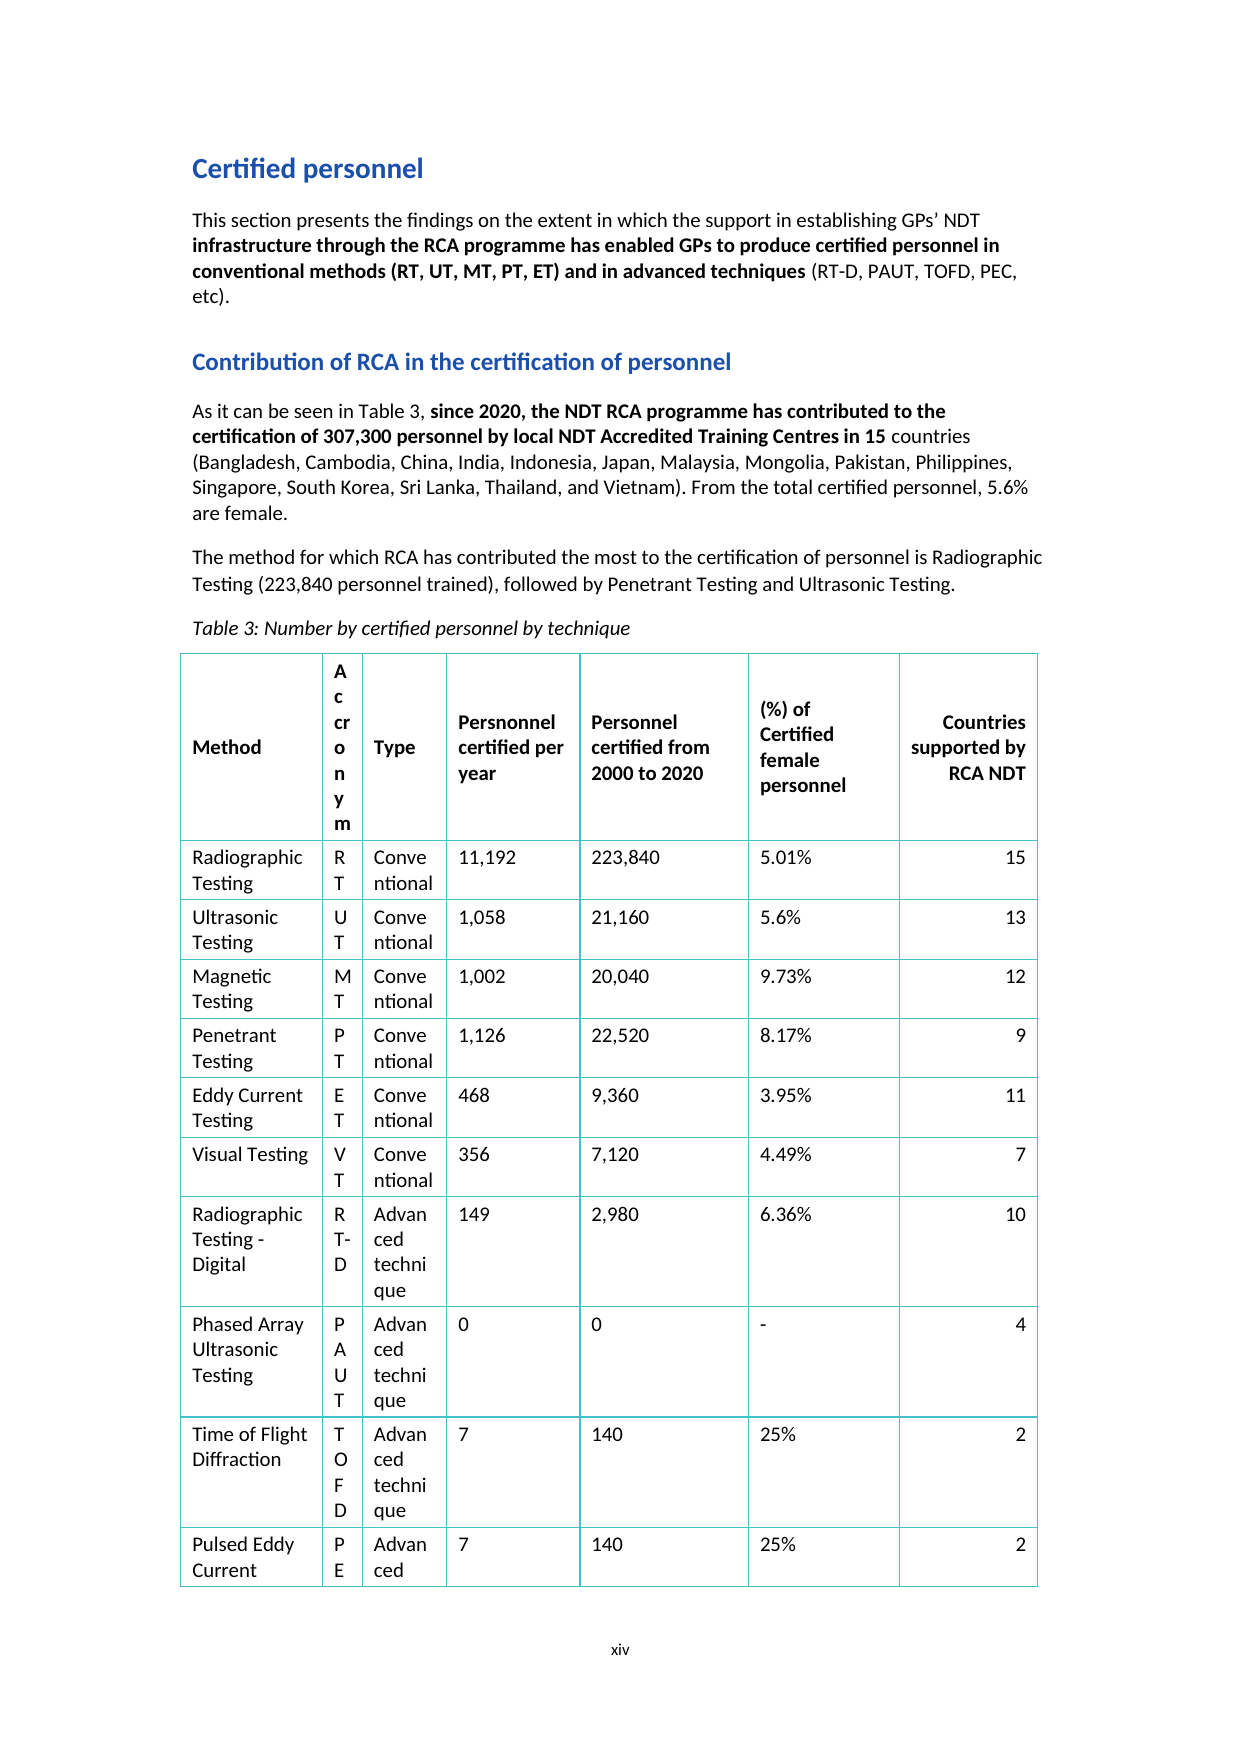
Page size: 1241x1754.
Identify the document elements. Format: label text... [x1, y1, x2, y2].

table_cell Phased Array Ultrasonic Testing [181, 1307, 322, 1416]
table_cell PT [323, 1019, 362, 1077]
table_cell 25% [749, 1418, 899, 1527]
table_cell 7,120 [581, 1138, 748, 1196]
table_cell 11 [900, 1078, 1037, 1137]
table_header (%) of Certified female personnel [749, 654, 899, 840]
table_cell MT [323, 960, 362, 1018]
table_cell 7 [447, 1528, 579, 1586]
table_cell Advanced technique [363, 1197, 446, 1306]
table_cell Advanced technique [363, 1418, 446, 1527]
table_cell Penetrant Testing [181, 1019, 322, 1077]
subtitle Certified personnel [192, 150, 1048, 186]
table_cell Visual Testing [181, 1138, 322, 1196]
table_cell 9.73% [749, 960, 899, 1018]
table_cell 149 [447, 1197, 579, 1306]
table_cell 1,002 [447, 960, 579, 1018]
table_cell - [749, 1307, 899, 1416]
table_cell ET [323, 1078, 362, 1137]
table_header Countries supported by RCA NDT [900, 654, 1037, 840]
table_cell 4 [900, 1307, 1037, 1416]
table_cell 5.01% [749, 841, 899, 899]
text As it can be seen in Table 3, since 2020, the NDT RCA programme has contributed to the certification of 307,300 personnel by local NDT Accredited Training Centres in 15 countries (Bangladesh, Cambodia, China, India, Indonesia, Japan, Malaysia, Mongolia, Pakistan, Philippines, Singapore, South Korea, Sri Lanka, Thailand, and Vietnam). From the total certified personnel, 5.6% are female. [192, 398, 1048, 525]
table_cell Conventional [363, 1078, 446, 1137]
table_cell Magnetic Testing [181, 960, 322, 1018]
table_cell 140 [581, 1528, 748, 1586]
table_cell 20,040 [581, 960, 748, 1018]
table_cell VT [323, 1138, 362, 1196]
table_cell RT-D [323, 1197, 362, 1306]
table_cell PEC [323, 1528, 362, 1586]
table_cell 0 [447, 1307, 579, 1416]
table_cell 7 [900, 1138, 1037, 1196]
table_cell RT [323, 841, 362, 899]
table_cell 4.49% [749, 1138, 899, 1196]
table_cell Radiographic Testing - Digital [181, 1197, 322, 1306]
table_cell Pulsed Eddy Current [181, 1528, 322, 1586]
table_cell Radiographic Testing [181, 841, 322, 899]
table_cell Conventional [363, 1138, 446, 1196]
text The method for which RCA has contributed the most to the certification of personnel is Radiographic Testing (223,840 personnel trained), followed by Penetrant Testing and Ultrasonic Testing. [192, 544, 1048, 597]
table_cell 2,980 [581, 1197, 748, 1306]
table_cell PAUT [323, 1307, 362, 1416]
table_cell Advanced technique [363, 1528, 446, 1586]
table_cell UT [323, 900, 362, 958]
table_cell Conventional [363, 900, 446, 958]
table_cell 223,840 [581, 841, 748, 899]
table_cell 9,360 [581, 1078, 748, 1137]
subtitle Contribution of RCA in the certification of personnel [192, 346, 1048, 377]
table_cell 12 [900, 960, 1037, 1018]
table_cell 11,192 [447, 841, 579, 899]
text Table 3: Number by certified personnel by technique [192, 615, 1048, 641]
table_cell 356 [447, 1138, 579, 1196]
table_cell 468 [447, 1078, 579, 1137]
table_cell 2 [900, 1418, 1037, 1527]
text This section presents the findings on the extent in which the support in establishing GPs’ NDT infrastructure through the RCA programme has enabled GPs to produce certified personnel in conventional methods (RT, UT, MT, PT, ET) and in advanced techniques (RT-D, PAUT, TOFD, PEC, etc). [192, 207, 1048, 309]
table_cell 7 [447, 1418, 579, 1527]
table_cell 22,520 [581, 1019, 748, 1077]
table_cell Conventional [363, 841, 446, 899]
table_cell 9 [900, 1019, 1037, 1077]
table_cell 13 [900, 900, 1037, 958]
table_header Type [363, 654, 446, 840]
table_cell 10 [900, 1197, 1037, 1306]
table_cell 21,160 [581, 900, 748, 958]
table_cell 25% [749, 1528, 899, 1586]
table_cell 6.36% [749, 1197, 899, 1306]
table_cell Conventional [363, 960, 446, 1018]
table_cell Time of Flight Diffraction [181, 1418, 322, 1527]
table_cell 1,126 [447, 1019, 579, 1077]
table_cell Ultrasonic Testing [181, 900, 322, 958]
table_cell 8.17% [749, 1019, 899, 1077]
table_cell 15 [900, 841, 1037, 899]
table_cell Conventional [363, 1019, 446, 1077]
table_cell Advanced technique [363, 1307, 446, 1416]
table_cell 1,058 [447, 900, 579, 958]
table_cell 140 [581, 1418, 748, 1527]
table_header Persnonnel certified per year [447, 654, 579, 840]
table_header Personnel certified from 2000 to 2020 [581, 654, 748, 840]
table_cell 2 [900, 1528, 1037, 1586]
table_cell 3.95% [749, 1078, 899, 1137]
table_cell 0 [581, 1307, 748, 1416]
table_header Accronym [323, 654, 362, 840]
table_cell 5.6% [749, 900, 899, 958]
table_header Method [181, 654, 322, 840]
table_cell Eddy Current Testing [181, 1078, 322, 1137]
table_cell TOFD [323, 1418, 362, 1527]
